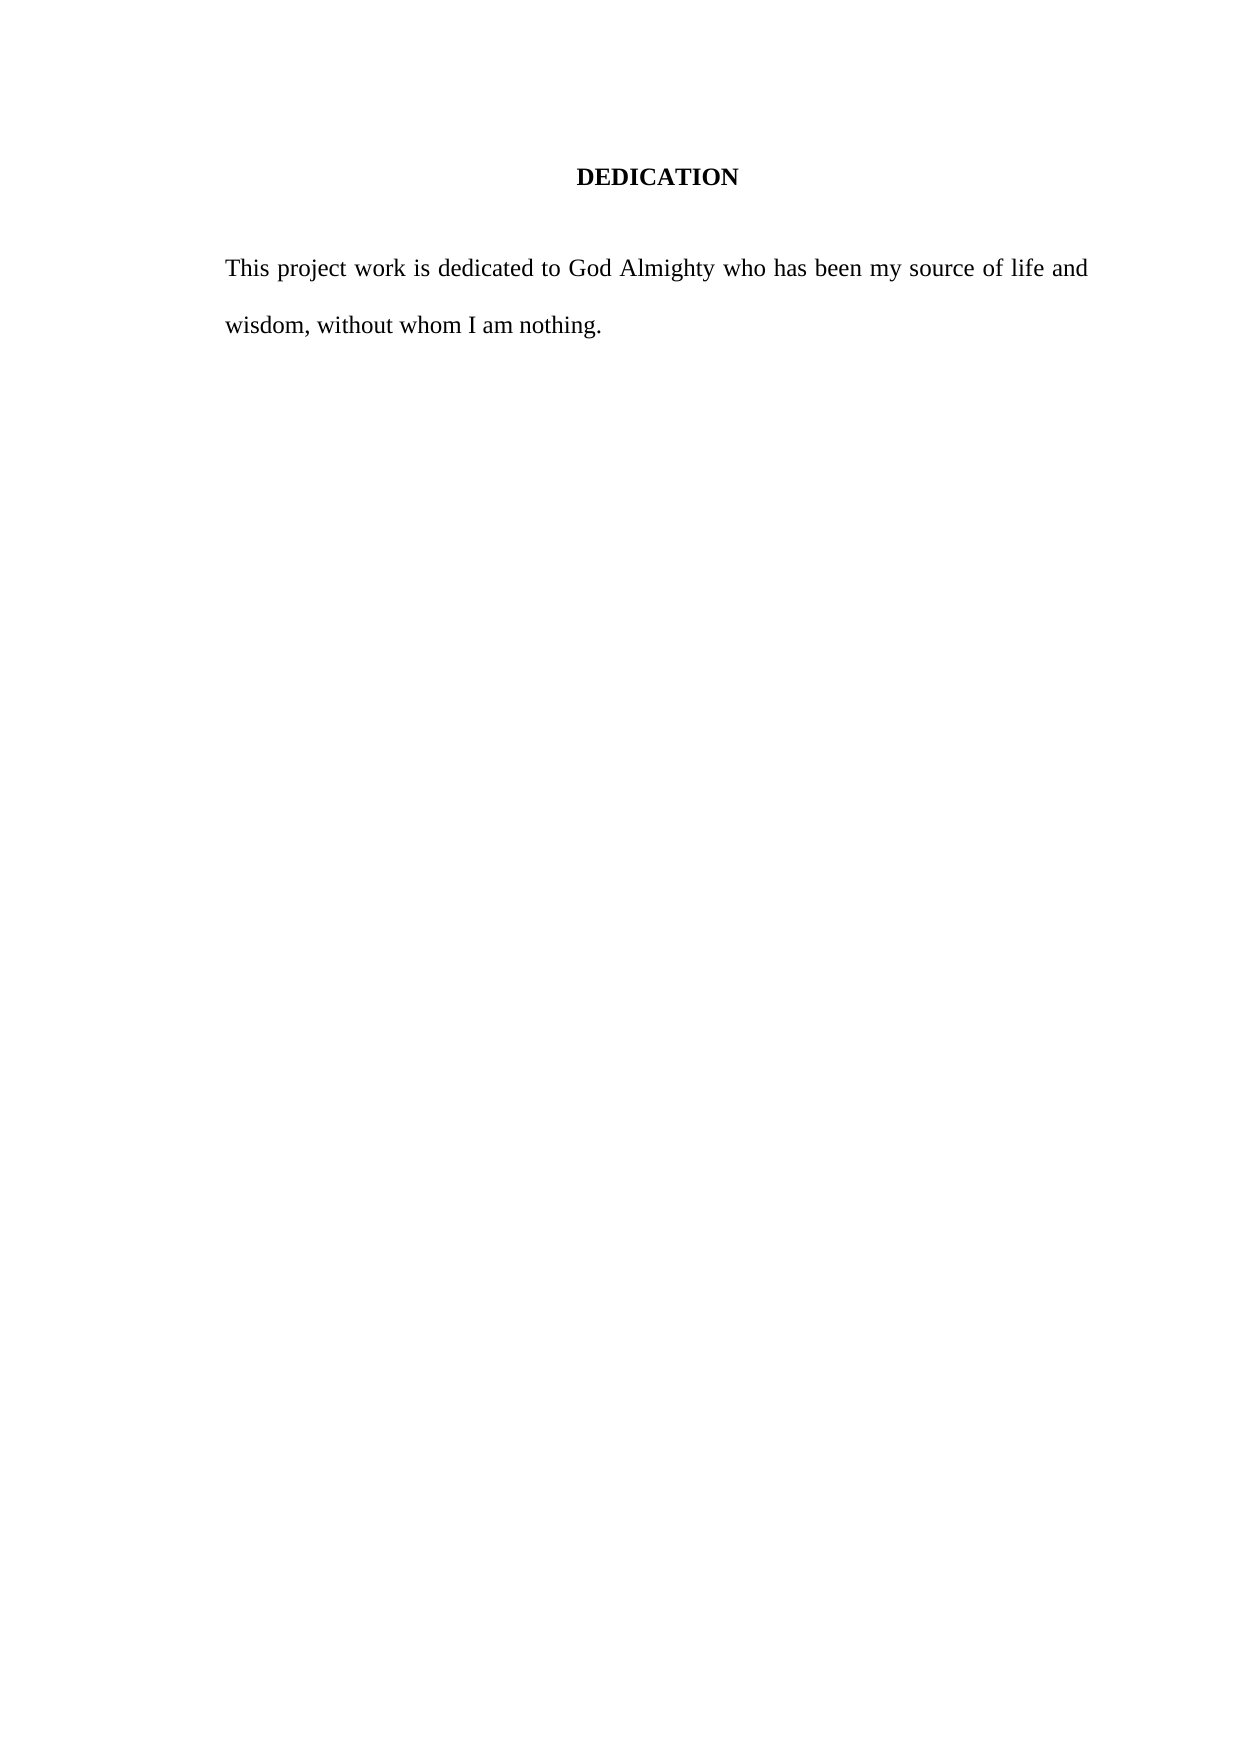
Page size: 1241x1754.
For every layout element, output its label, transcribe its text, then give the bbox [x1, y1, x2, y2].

text This project work is dedicated to God Almighty who has been my source of life and wisdom, without whom I am nothing. [225, 253, 1090, 339]
subtitle DEDICATION [225, 162, 1090, 191]
